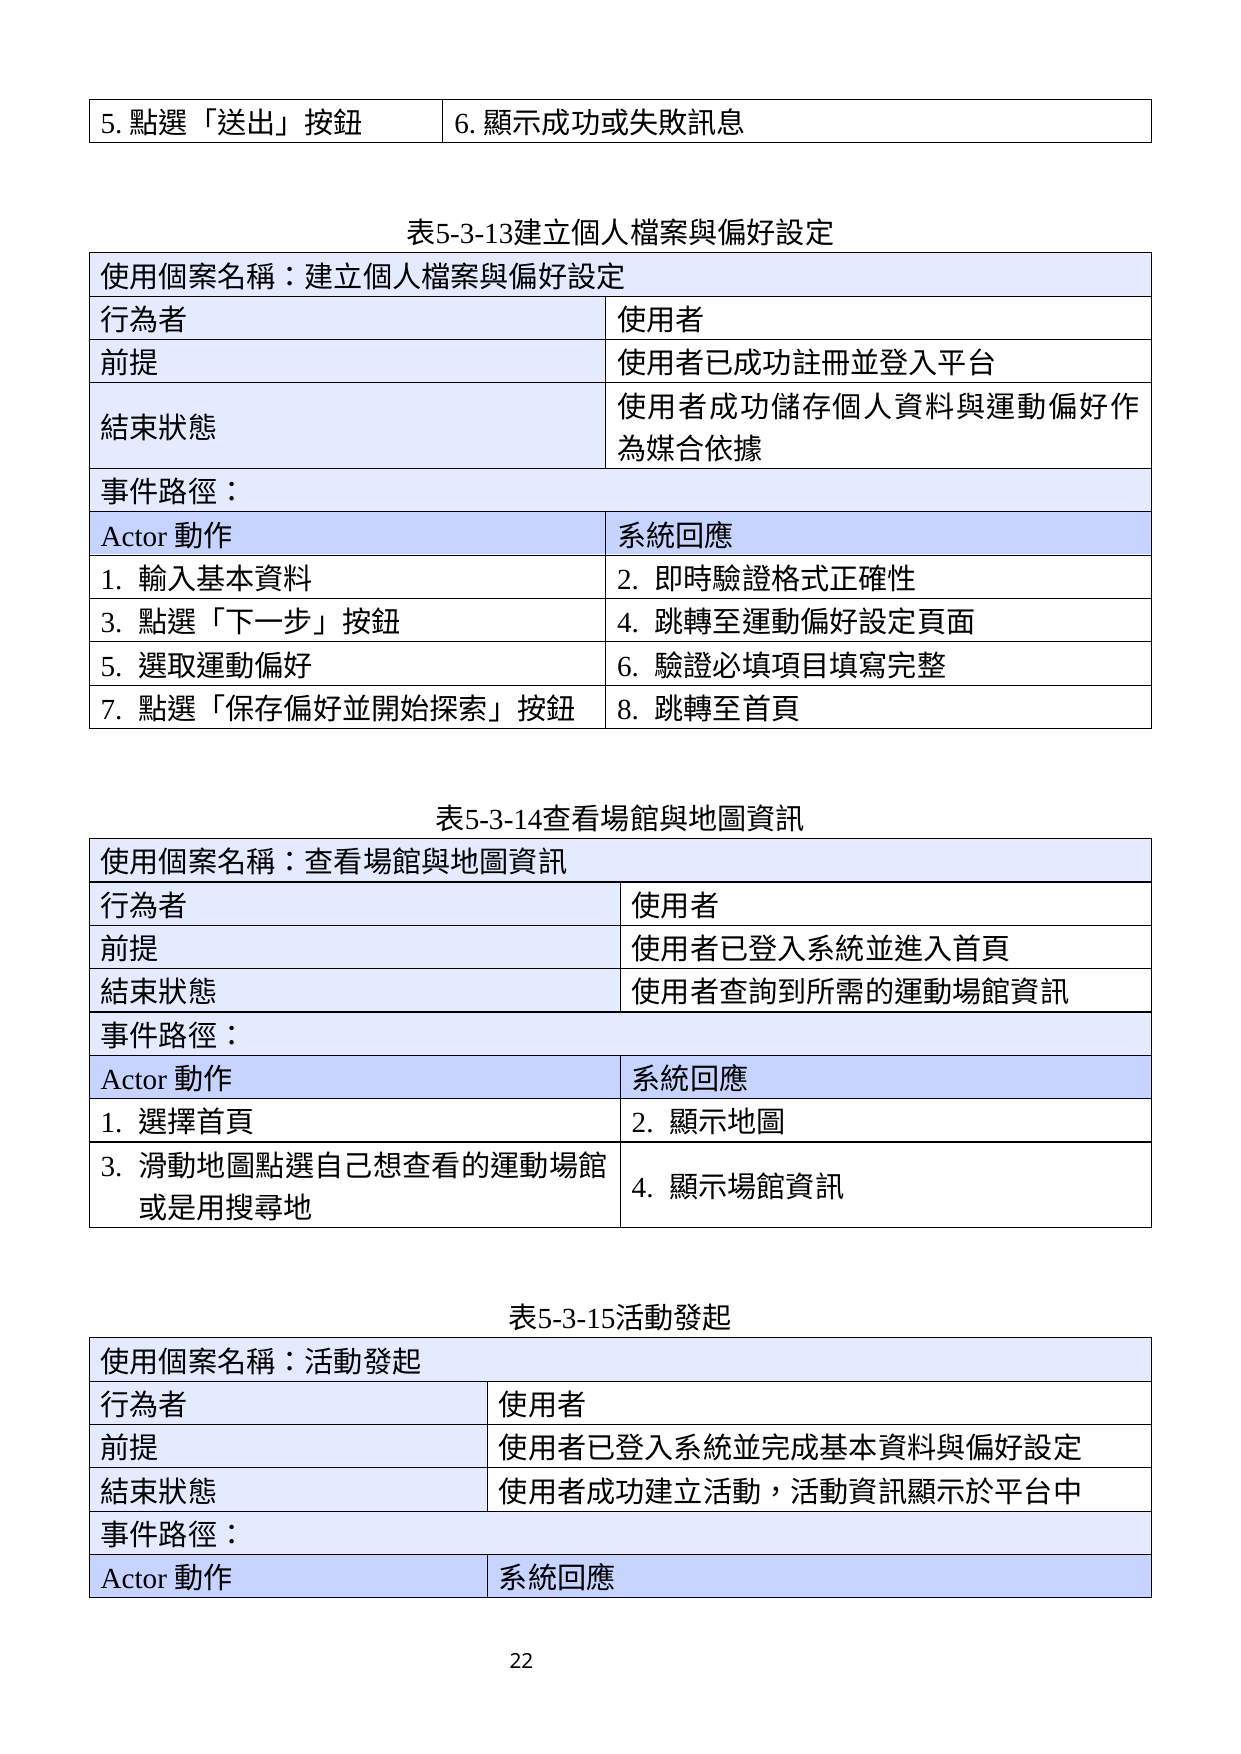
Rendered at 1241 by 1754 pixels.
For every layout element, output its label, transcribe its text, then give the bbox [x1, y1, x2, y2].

table_header 使用個案名稱：活動發起 [90, 1338, 1151, 1381]
table_cell 使用者已登入系統並完成基本資料與偏好設定 [488, 1425, 1151, 1467]
table_cell 6. 顯示成功或失敗訊息 [443, 100, 1151, 142]
table_cell 使用者已成功註冊並登入平台 [606, 340, 1151, 382]
table_cell 使用者成功建立活動，活動資訊顯示於平台中 [488, 1468, 1151, 1511]
table_cell 系統回應 [606, 512, 1151, 554]
table_cell 輸入基本資料 [90, 556, 605, 598]
table_cell 驗證必填項目填寫完整 [606, 642, 1151, 684]
table_header 使用個案名稱：建立個人檔案與偏好設定 [90, 253, 1151, 296]
table_cell 滑動地圖點選自己想查看的運動場館或是用搜尋地 [90, 1143, 620, 1227]
table_cell 行為者 [90, 297, 605, 339]
table_cell 跳轉至運動偏好設定頁面 [606, 599, 1151, 641]
table_cell 事件路徑： [90, 1512, 1151, 1554]
table_cell 使用者 [606, 297, 1151, 339]
table_header 使用個案名稱：查看場館與地圖資訊 [90, 839, 1151, 881]
table_cell 事件路徑： [90, 469, 1151, 511]
table_cell 即時驗證格式正確性 [606, 556, 1151, 598]
table_cell 結束狀態 [90, 1468, 487, 1511]
table_cell 前提 [90, 1425, 487, 1467]
table_cell Actor 動作 [90, 1555, 487, 1597]
table_cell 系統回應 [621, 1056, 1151, 1098]
table_cell 行為者 [90, 1382, 487, 1424]
table_cell Actor 動作 [90, 512, 605, 554]
table_cell 顯示場館資訊 [621, 1143, 1151, 1227]
table_cell 結束狀態 [90, 969, 620, 1011]
table_cell 點選「保存偏好並開始探索」按鈕 [90, 686, 605, 728]
table_cell 5. 點選「送出」按鈕 [90, 100, 442, 142]
table_cell 跳轉至首頁 [606, 686, 1151, 728]
table_cell 使用者成功儲存個人資料與運動偏好作為媒合依據 [606, 383, 1151, 468]
table_cell 使用者 [488, 1382, 1151, 1424]
table_cell 使用者 [621, 883, 1151, 925]
table_cell 使用者查詢到所需的運動場館資訊 [621, 969, 1151, 1011]
table_cell 選擇首頁 [90, 1099, 620, 1141]
table_cell 事件路徑： [90, 1013, 1151, 1055]
table_cell 行為者 [90, 883, 620, 925]
table_cell 系統回應 [488, 1555, 1151, 1597]
table_cell 前提 [90, 926, 620, 968]
table_cell Actor 動作 [90, 1056, 620, 1098]
table_cell 點選「下一步」按鈕 [90, 599, 605, 641]
table_cell 使用者已登入系統並進入首頁 [621, 926, 1151, 968]
table_cell 結束狀態 [90, 383, 605, 468]
table_cell 選取運動偏好 [90, 642, 605, 684]
table_cell 前提 [90, 340, 605, 382]
table_cell 顯示地圖 [621, 1099, 1151, 1141]
